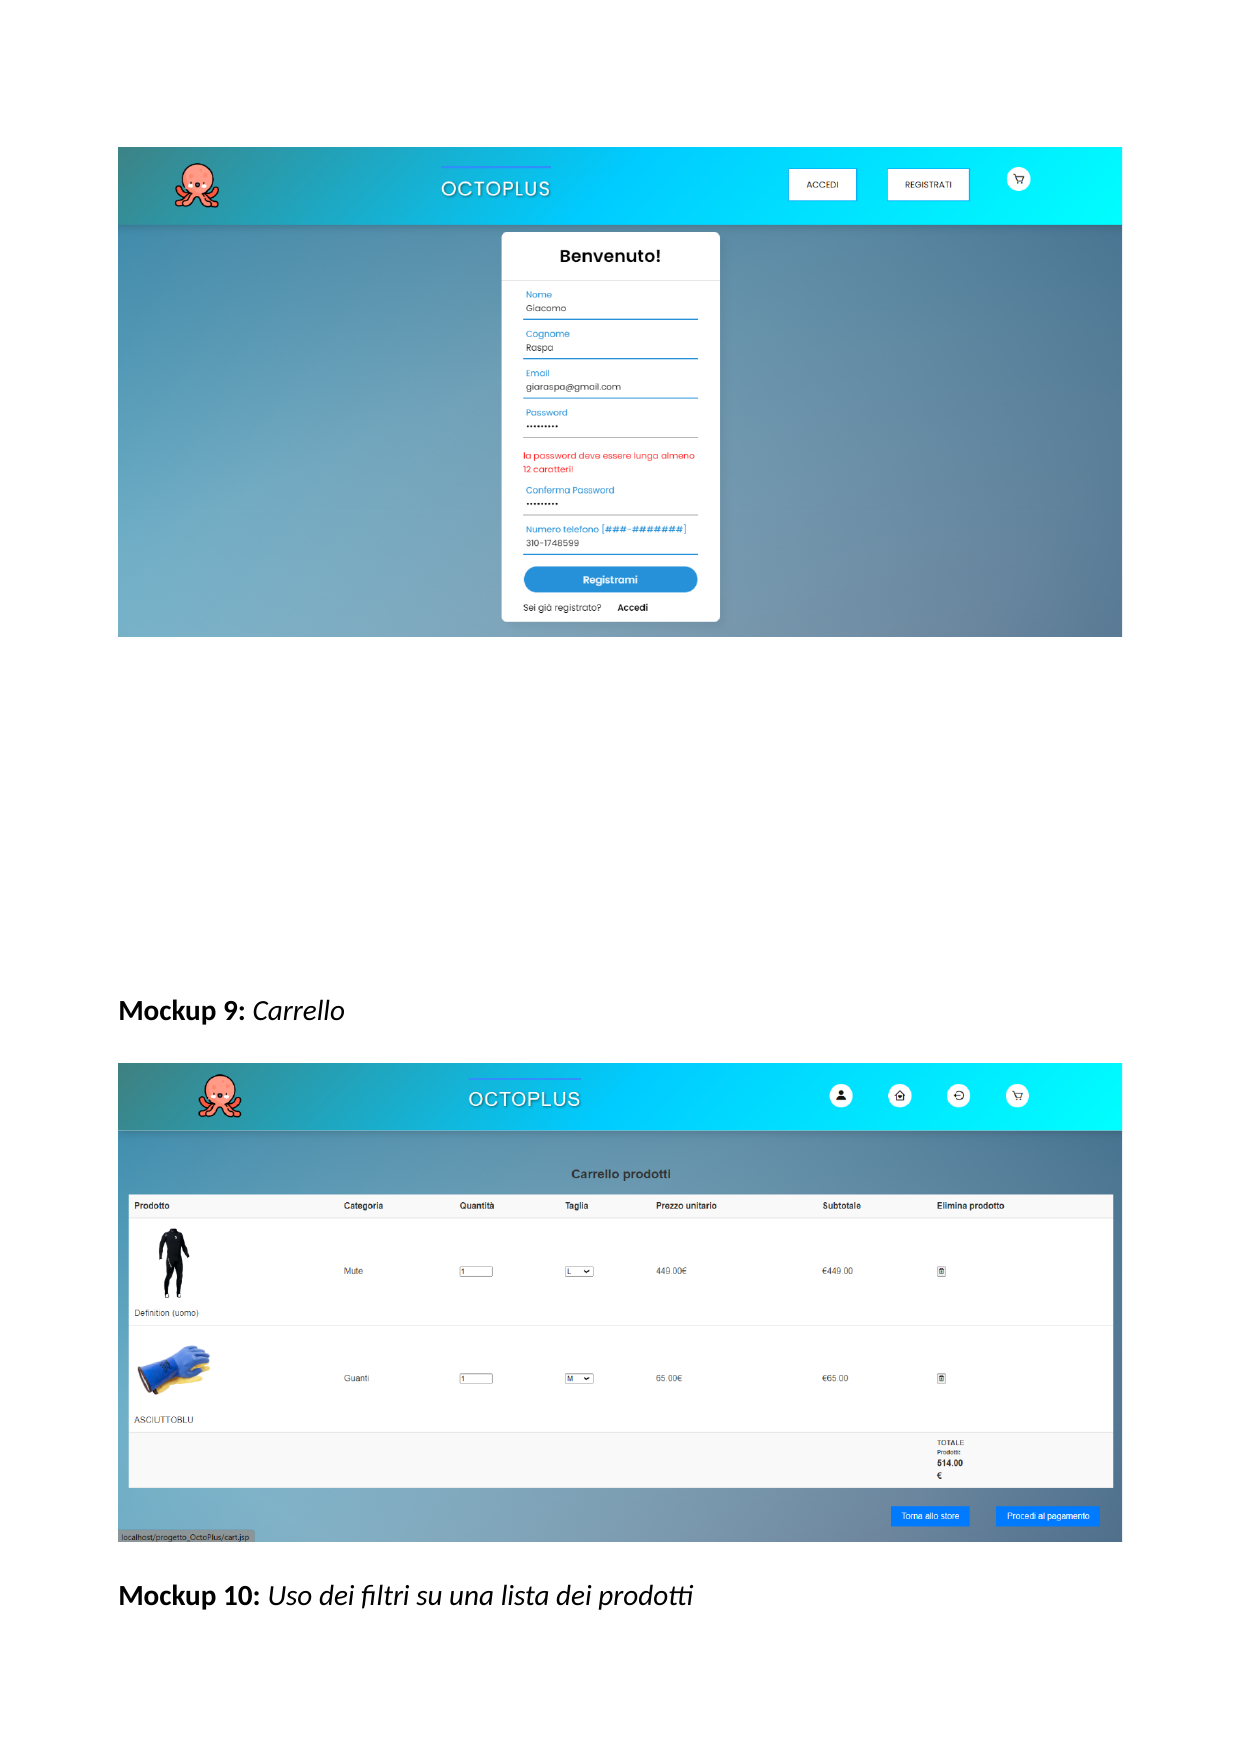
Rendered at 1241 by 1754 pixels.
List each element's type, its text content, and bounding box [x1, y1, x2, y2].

picture [118, 1063, 1123, 1542]
text Mockup 9: Carrello [118, 992, 1122, 1028]
text Mockup 10: Uso dei filtri su una lista dei prodotti [118, 1577, 1122, 1613]
picture [118, 147, 1123, 637]
picture [475, 182, 484, 195]
picture [504, 182, 512, 195]
picture [486, 1092, 496, 1102]
